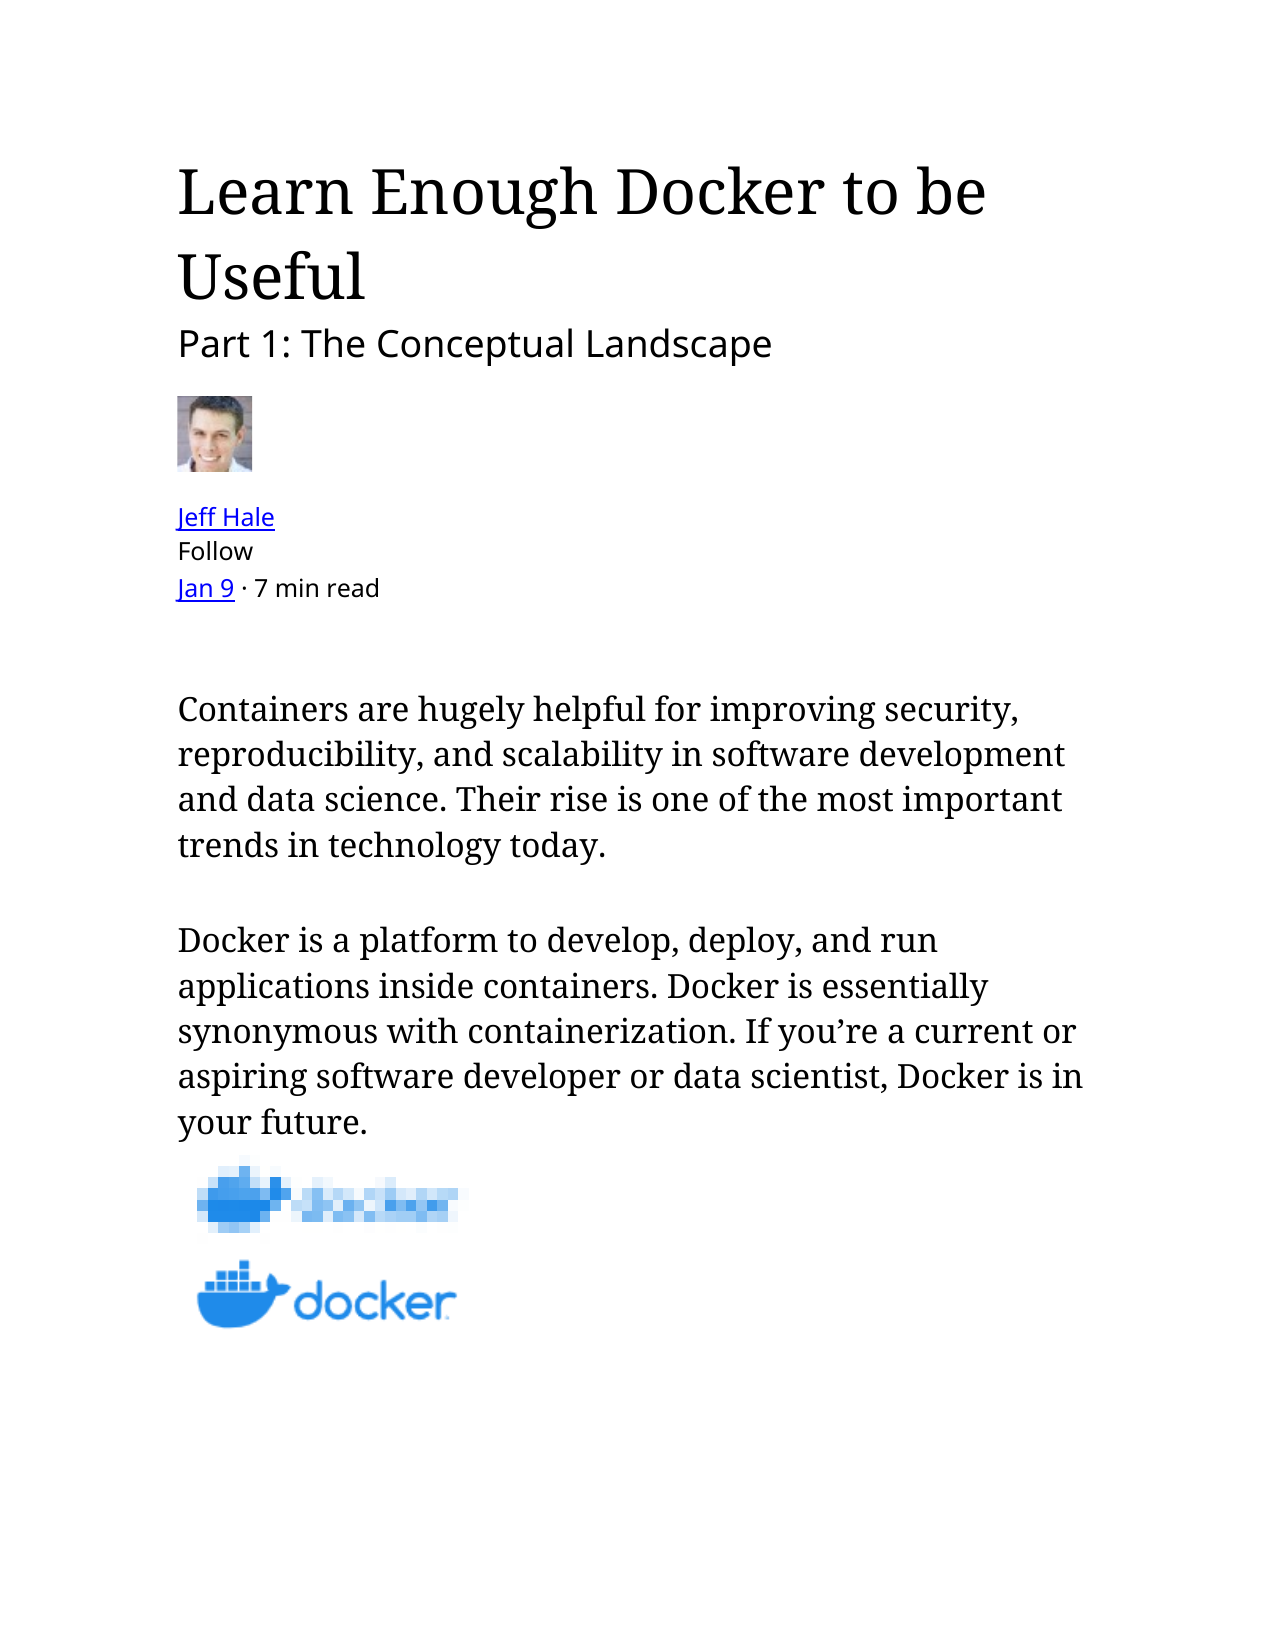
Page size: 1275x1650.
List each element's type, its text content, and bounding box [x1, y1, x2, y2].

picture [177, 396, 253, 472]
text Jan 9 · 7 min read [177, 571, 1098, 605]
text Follow [177, 534, 1098, 568]
text Docker is a platform to develop, deploy, and run applications inside containers. Docker is essentially synonymous with containerization. If you’re a current or aspiring software developer or data scientist, Docker is in your future. [177, 917, 1098, 1144]
text Part 1: The Conceptual Landscape [177, 318, 1098, 369]
text Containers are hugely helpful for improving security, reproducibility, and scalability in software development and data science. Their rise is one of the most important trends in technology today. [177, 685, 1098, 867]
text Jeff Hale [177, 500, 1098, 534]
picture [177, 1144, 490, 1345]
text Learn Enough Docker to be Useful [177, 148, 1098, 318]
